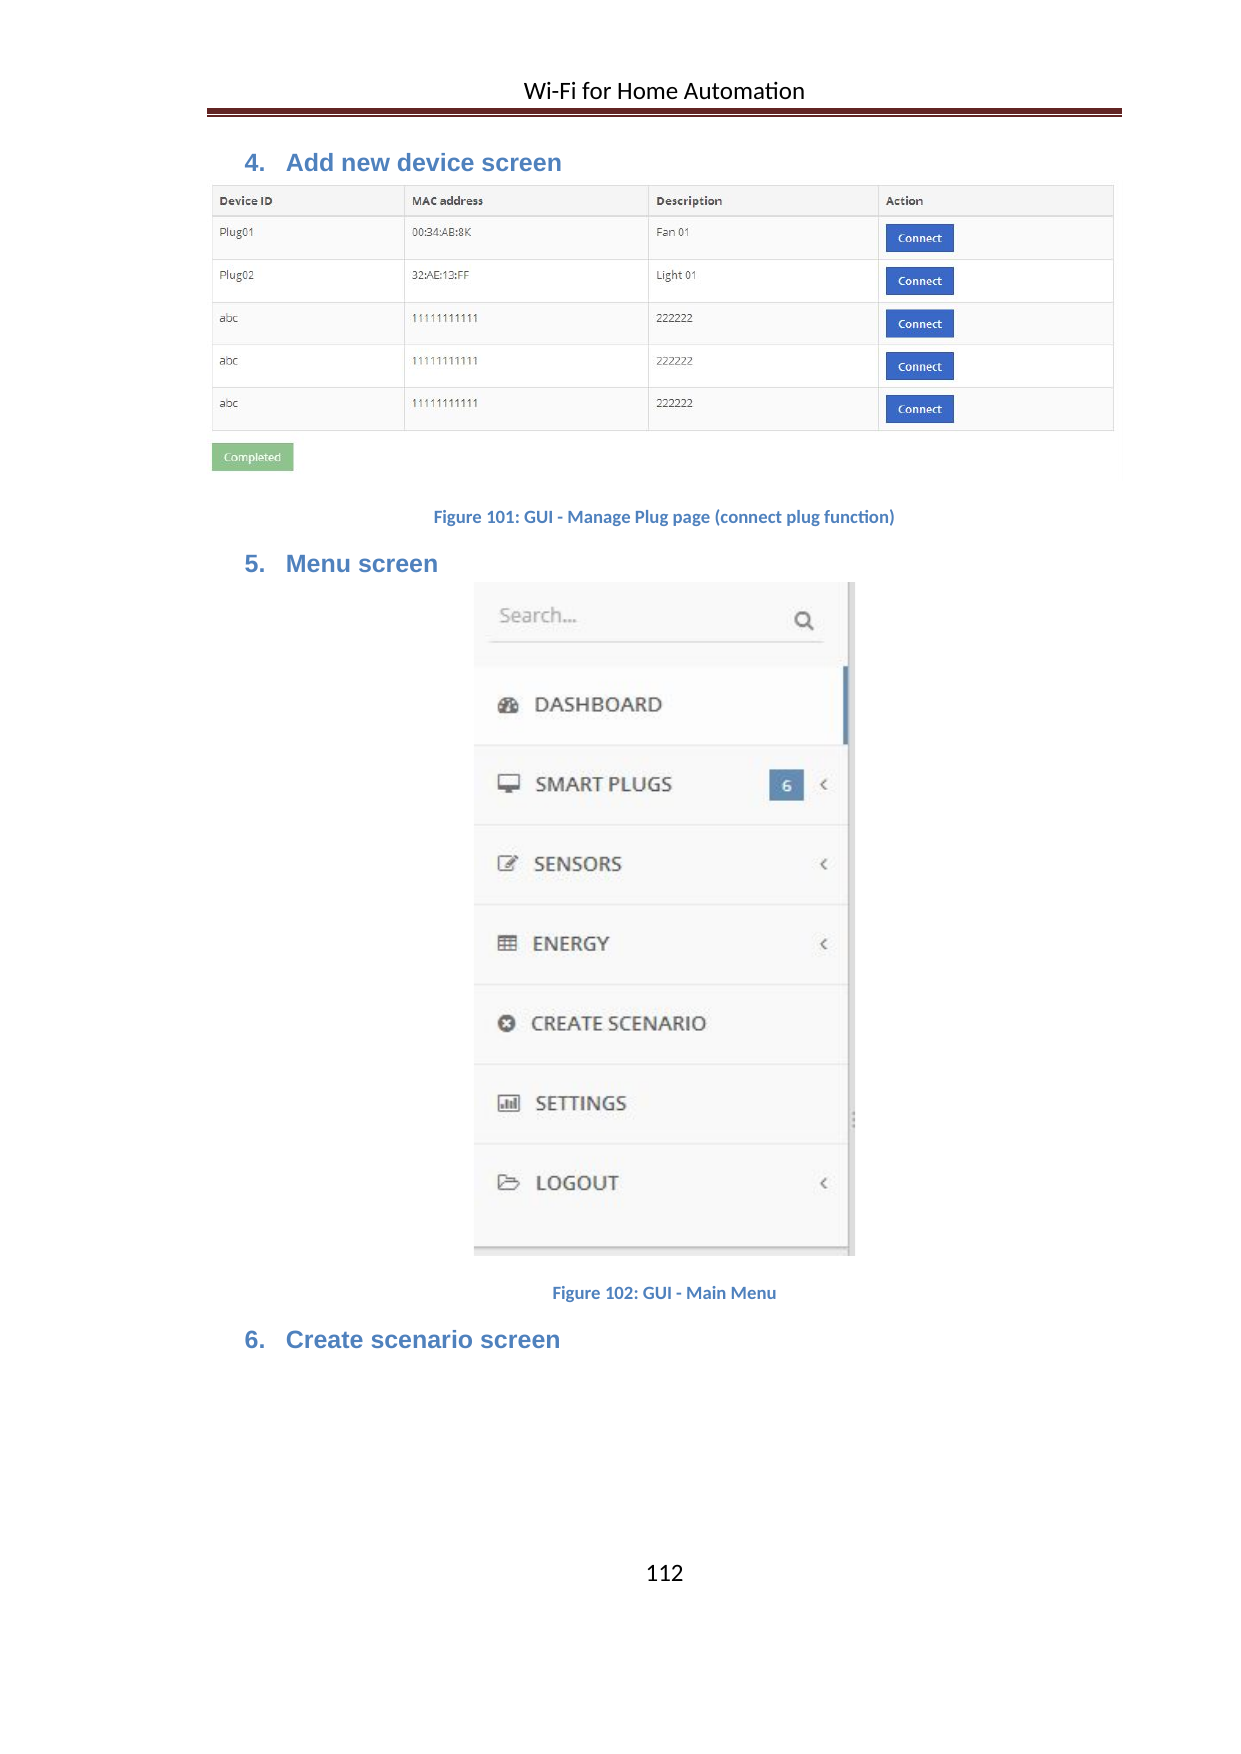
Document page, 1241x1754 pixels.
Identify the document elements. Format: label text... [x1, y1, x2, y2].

picture [206, 180, 1123, 481]
text Figure 101: GUI - Manage Plug page (connect plug function) [207, 506, 1122, 529]
picture [473, 582, 855, 1256]
subtitle Create scenario screen [244, 1325, 1122, 1354]
text Figure 102: GUI - Main Menu [207, 1281, 1122, 1304]
subtitle Add new device screen [244, 148, 1122, 176]
subtitle Menu screen [244, 549, 1122, 578]
